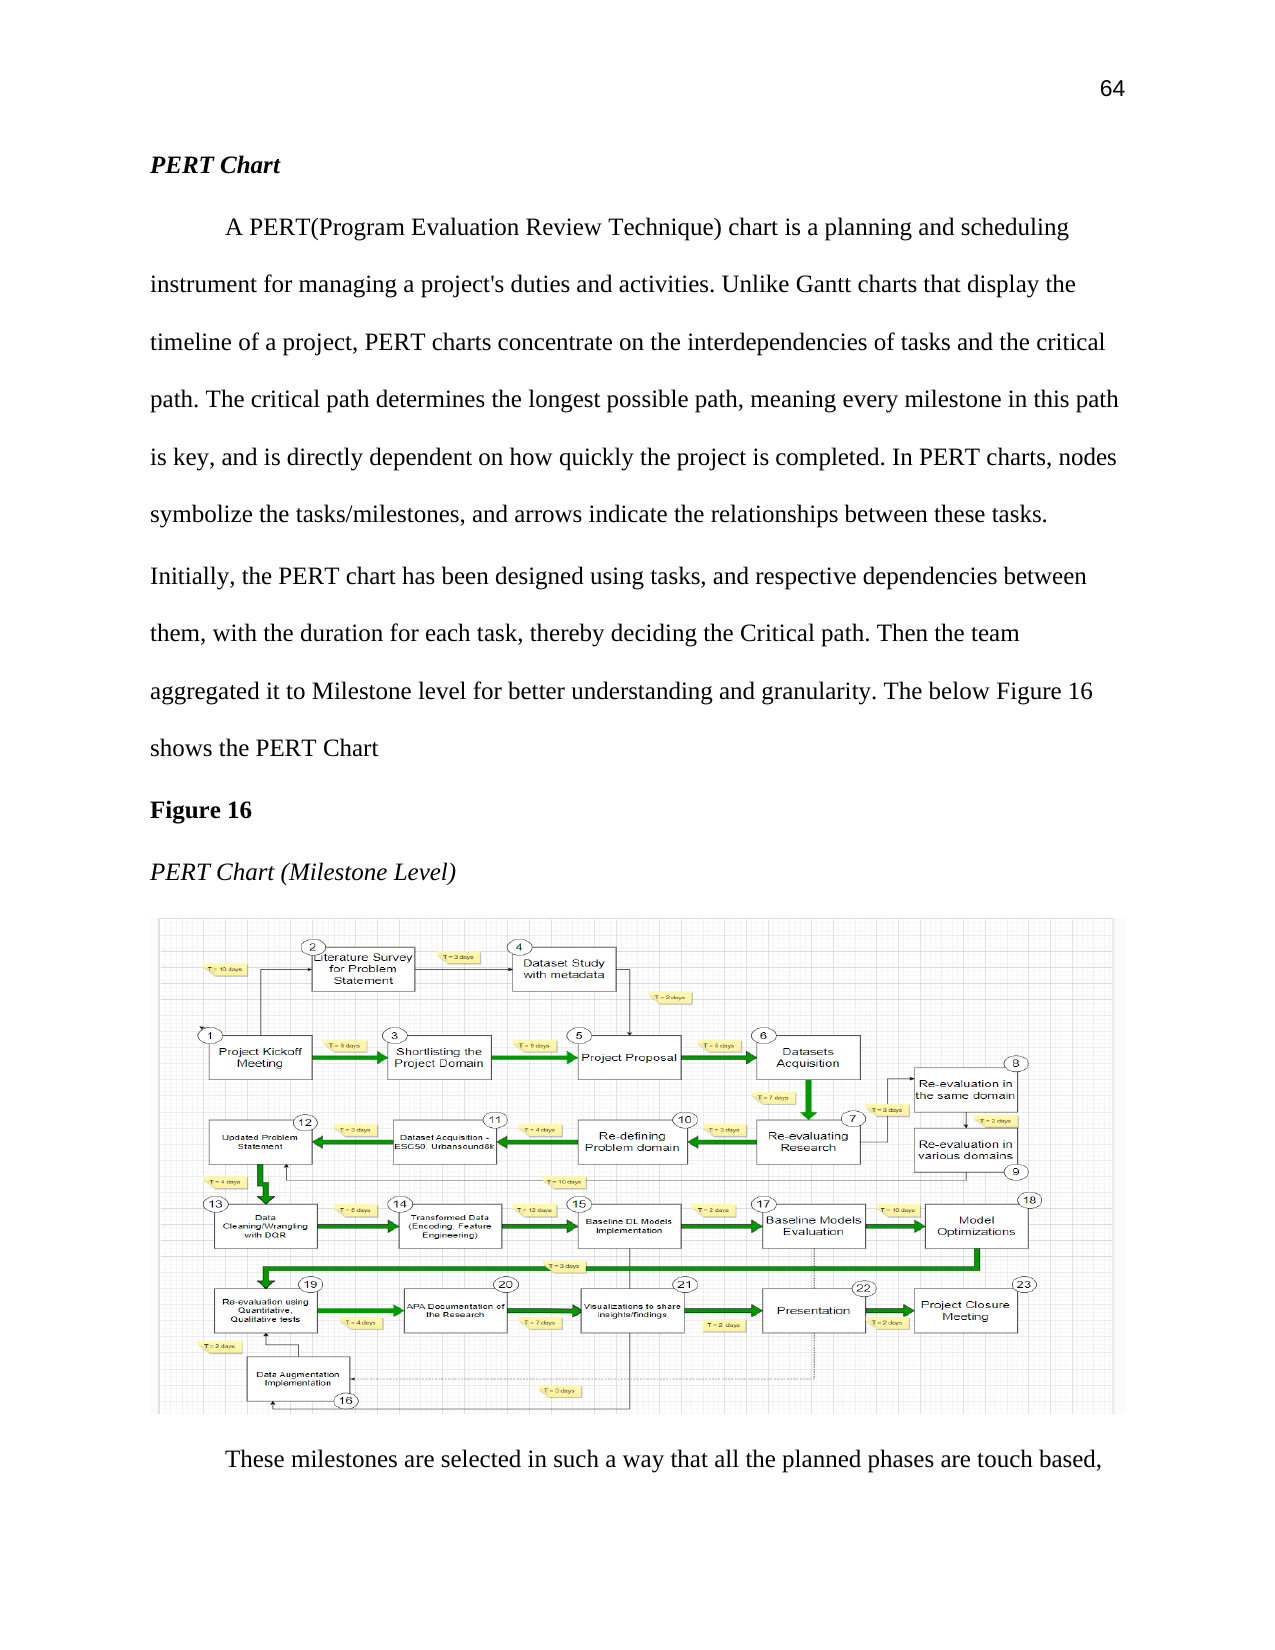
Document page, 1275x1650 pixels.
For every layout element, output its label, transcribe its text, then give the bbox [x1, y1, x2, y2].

text These milestones are selected in such a way that all the planned phases are touch based, [150, 1444, 1125, 1472]
picture [150, 918, 1125, 1414]
subtitle PERT Chart [150, 150, 1125, 179]
text PERT Chart (Milestone Level) [150, 857, 1125, 885]
text Initially, the PERT chart has been designed using tasks, and respective dependencies between them, with the duration for each task, thereby deciding the Critical path. Then the team aggregated it to Milestone level for better understanding and granularity. The below Figure 16 shows the PERT Chart [150, 561, 1125, 762]
text A PERT(Program Evaluation Review Technique) chart is a planning and scheduling instrument for managing a project's duties and activities. Unlike Gantt charts that display the timeline of a project, PERT charts concentrate on the interdependencies of tasks and the critical path. The critical path determines the longest possible path, meaning every milestone in this path is key, and is directly dependent on how quickly the project is completed. In PERT charts, nodes symbolize the tasks/milestones, and arrows indicate the relationships between these tasks. [150, 212, 1125, 528]
text Figure 16 [150, 795, 1125, 824]
